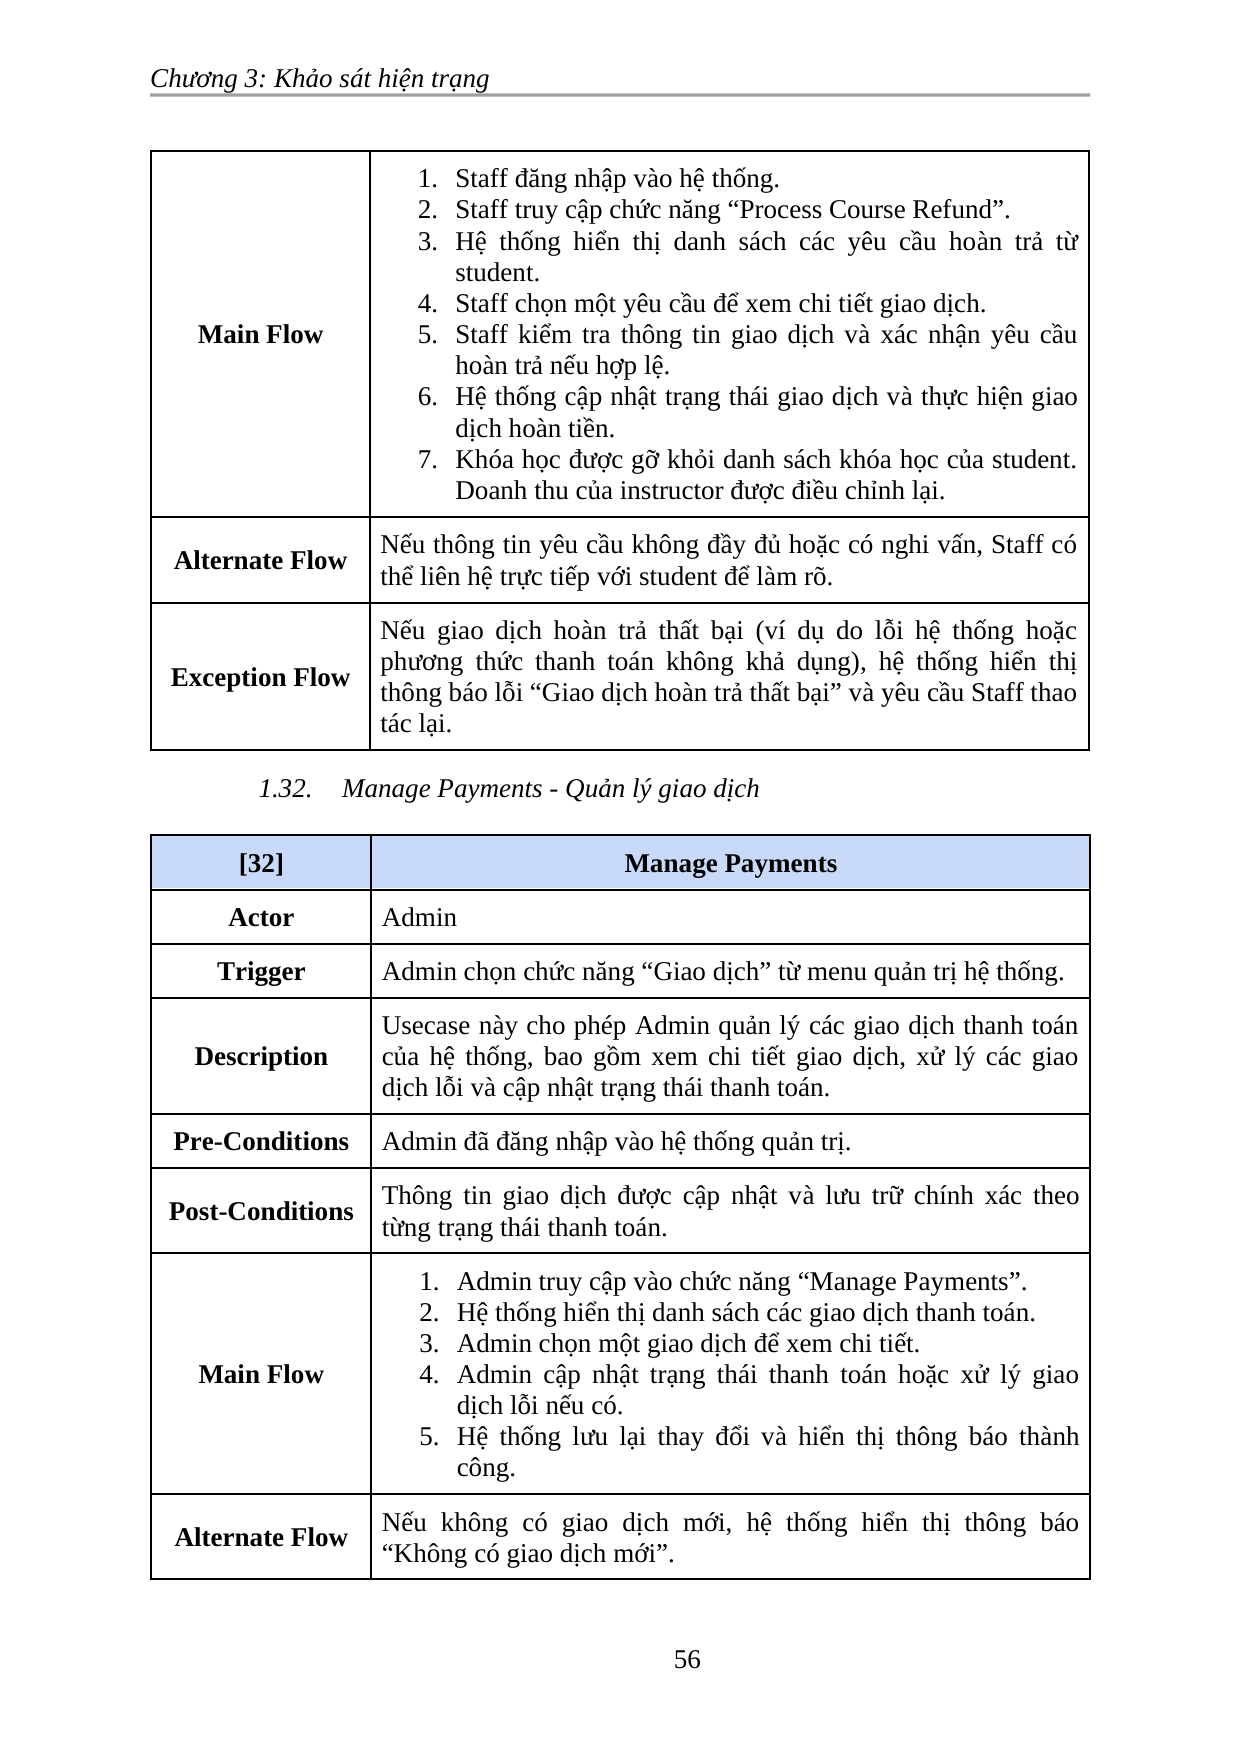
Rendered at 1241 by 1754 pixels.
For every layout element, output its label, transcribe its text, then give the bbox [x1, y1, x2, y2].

table_cell Main Flow [152, 152, 369, 516]
table_cell Alternate Flow [152, 518, 369, 602]
table_cell Nếu giao dịch hoàn trả thất bại (ví dụ do lỗi hệ thống hoặc phương thức thanh toán không khả dụng), hệ thống hiển thị thông báo lỗi “Giao dịch hoàn trả thất bại” và yêu cầu Staff thao tác lại. [371, 604, 1088, 749]
table_cell Exception Flow [152, 604, 369, 749]
table_cell Nếu không có giao dịch mới, hệ thống hiển thị thông báo “Không có giao dịch mới”. [372, 1495, 1089, 1578]
table_cell Trigger [152, 945, 370, 997]
table_cell Admin [372, 891, 1089, 942]
table_cell Nếu thông tin yêu cầu không đầy đủ hoặc có nghi vấn, Staff có thể liên hệ trực tiếp với student để làm rõ. [371, 518, 1088, 602]
table_cell Alternate Flow [152, 1495, 370, 1578]
table_cell Thông tin giao dịch được cập nhật và lưu trữ chính xác theo từng trạng thái thanh toán. [372, 1169, 1089, 1252]
table_cell Actor [152, 891, 370, 942]
table_header Manage Payments [372, 836, 1089, 888]
table_cell Usecase này cho phép Admin quản lý các giao dịch thanh toán của hệ thống, bao gồm xem chi tiết giao dịch, xử lý các giao dịch lỗi và cập nhật trạng thái thanh toán. [372, 999, 1089, 1113]
table_cell Pre-Conditions [152, 1115, 370, 1167]
table_cell Description [152, 999, 370, 1113]
table_header [32] [152, 836, 370, 888]
table_cell Admin truy cập vào chức năng “Manage Payments”. Hệ thống hiển thị danh sách các giao dịch thanh toán. Admin chọn một giao dịch để xem chi tiết. Admin cập nhật trạng thái thanh toán hoặc xử lý giao dịch lỗi nếu có. Hệ thống lưu lại thay đổi và hiển thị thông báo thành công. [372, 1254, 1089, 1493]
table_cell Admin chọn chức năng “Giao dịch” từ menu quản trị hệ thống. [372, 945, 1089, 997]
table_cell Staff đăng nhập vào hệ thống. Staff truy cập chức năng “Process Course Refund”. Hệ thống hiển thị danh sách các yêu cầu hoàn trả từ student. Staff chọn một yêu cầu để xem chi tiết giao dịch. Staff kiểm tra thông tin giao dịch và xác nhận yêu cầu hoàn trả nếu hợp lệ. Hệ thống cập nhật trạng thái giao dịch và thực hiện giao dịch hoàn tiền. Khóa học được gỡ khỏi danh sách khóa học của student. Doanh thu của instructor được điều chỉnh lại. [371, 152, 1088, 516]
subtitle Manage Payments - Quản lý giao dịch [312, 772, 1090, 803]
table_cell Admin đã đăng nhập vào hệ thống quản trị. [372, 1115, 1089, 1167]
table_cell Post-Conditions [152, 1169, 370, 1252]
table_cell Main Flow [152, 1254, 370, 1493]
